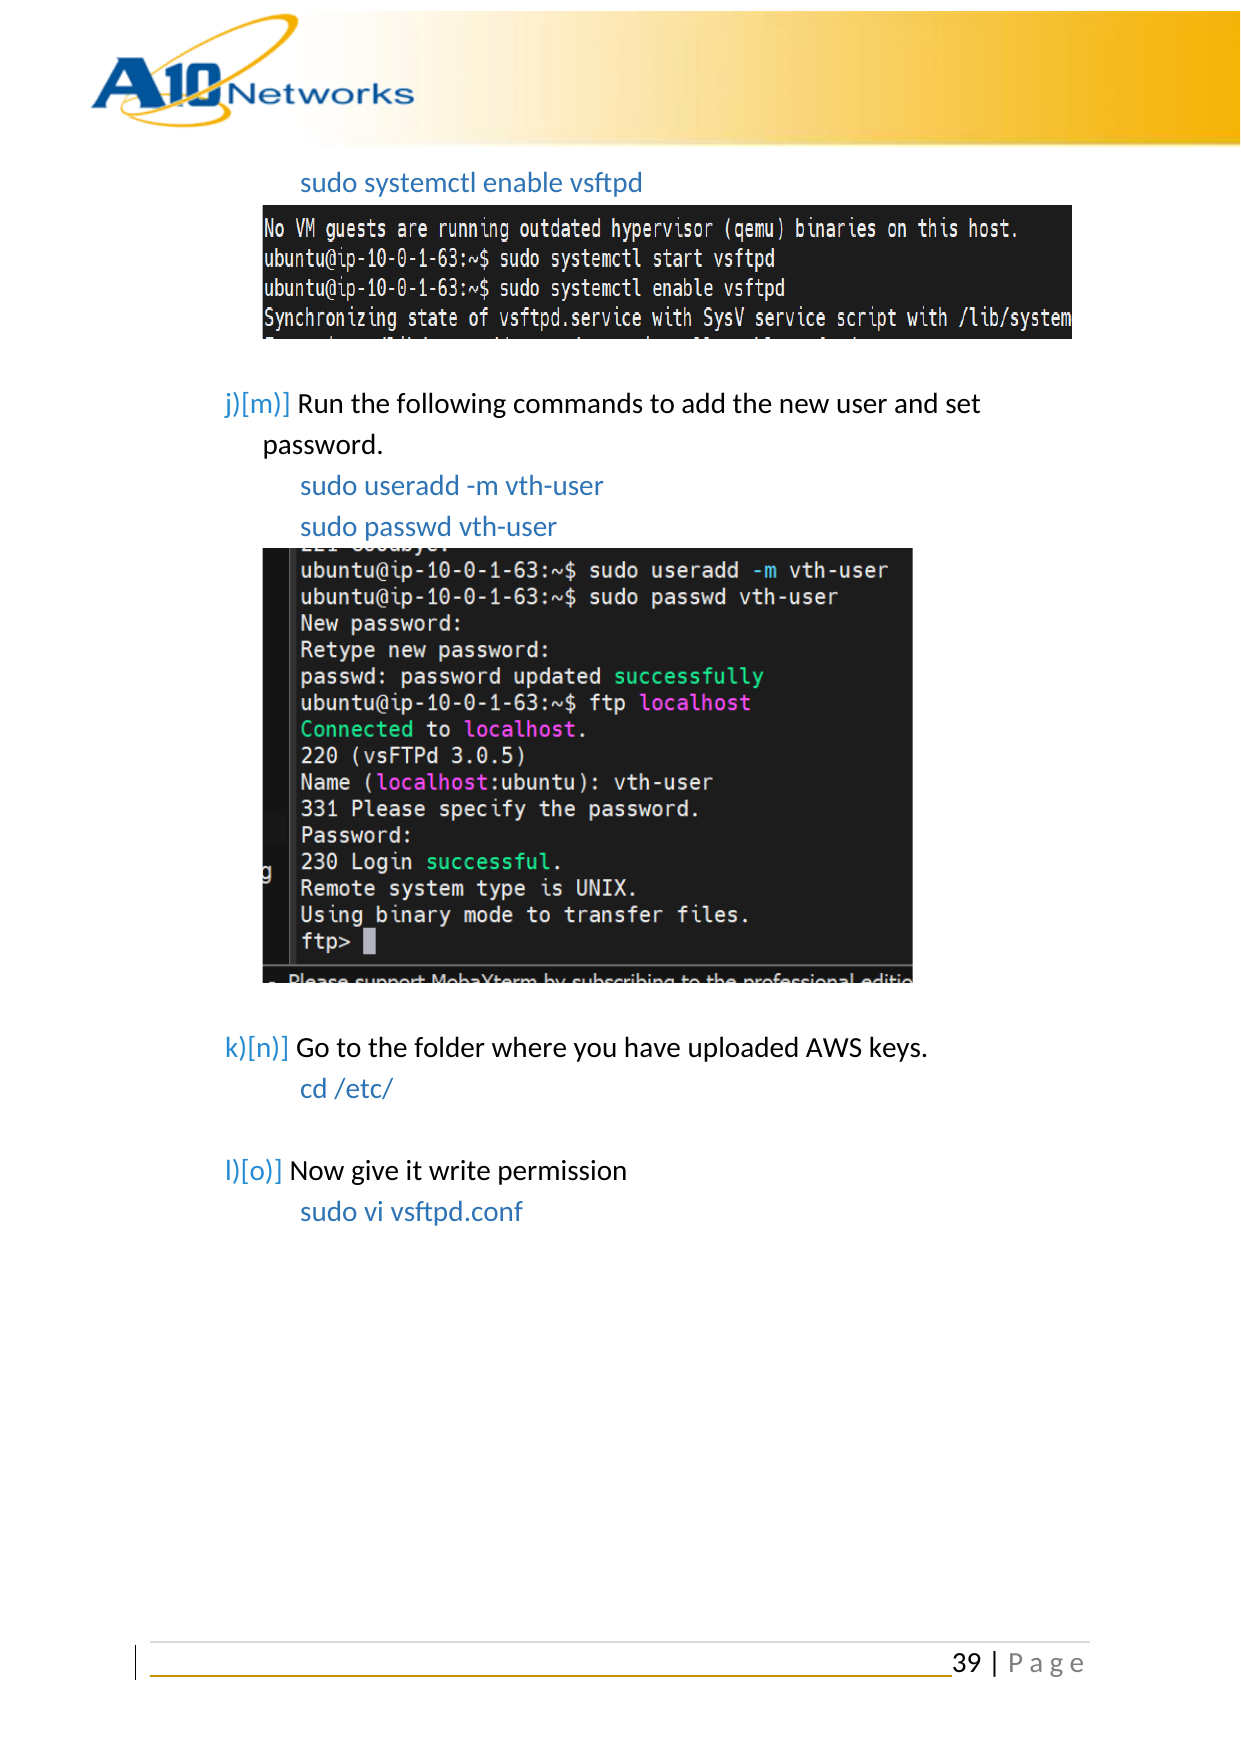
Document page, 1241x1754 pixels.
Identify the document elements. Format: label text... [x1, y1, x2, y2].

list cd /etc/ [300, 1070, 1090, 1106]
picture [0, 11, 1241, 147]
picture [262, 548, 913, 983]
list Now give it write permission [225, 1152, 1090, 1188]
list sudo systemctl enable vsftpd [300, 164, 1090, 200]
list Run the following commands to add the new user and set password. [225, 385, 1090, 461]
list sudo vi vsftpd.conf [300, 1193, 1090, 1228]
list Go to the folder where you have uploaded AWS keys. [225, 1029, 1090, 1065]
picture [262, 205, 1072, 339]
list sudo useradd -m vth-user [300, 467, 1090, 502]
list sudo passwd vth-user [262, 508, 1090, 543]
